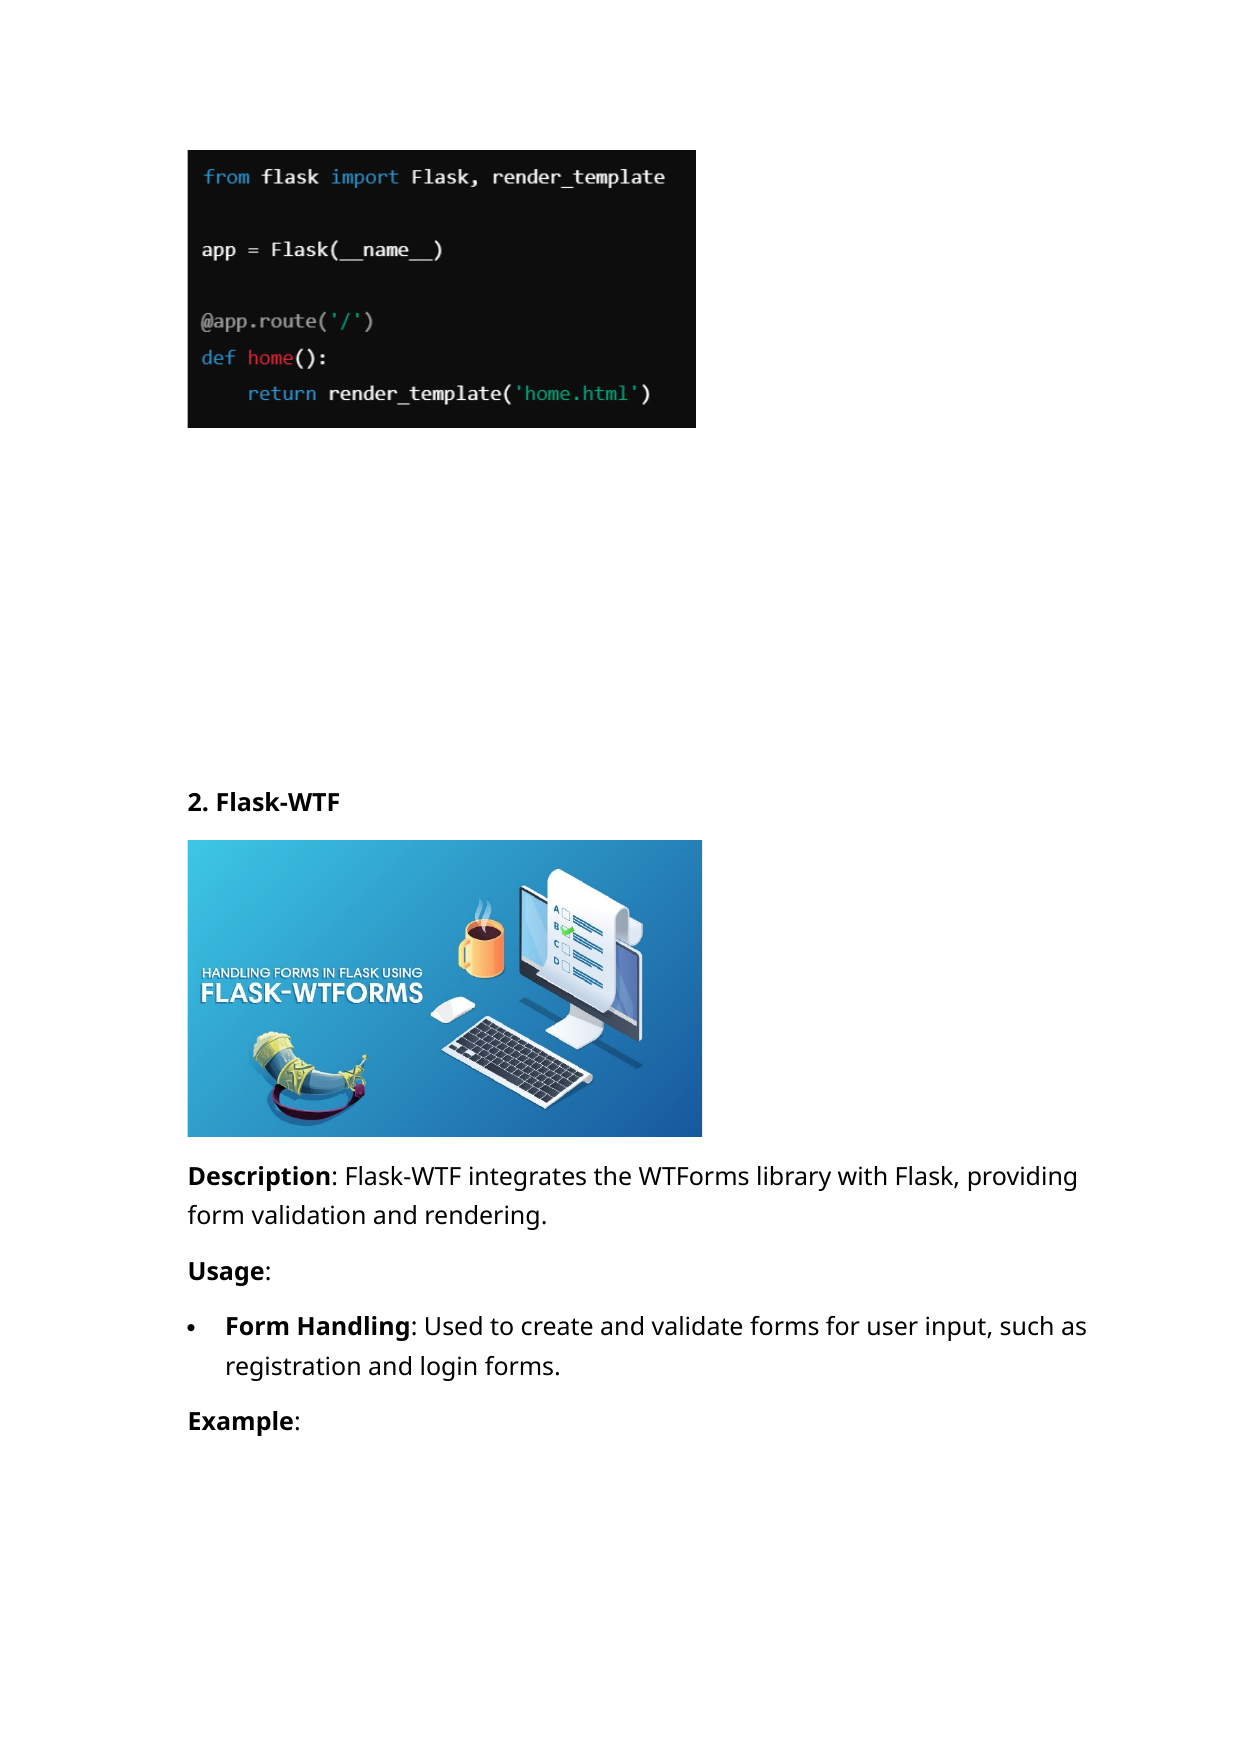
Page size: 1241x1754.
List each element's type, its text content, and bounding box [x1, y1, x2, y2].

text Example: [187, 1404, 1090, 1438]
text Usage: [187, 1253, 1090, 1287]
list Form Handling: Used to create and validate forms for user input, such as registration and login forms. [187, 1309, 1090, 1382]
text 2. Flask-WTF [187, 784, 1090, 818]
picture [187, 840, 703, 1137]
text Description: Flask-WTF integrates the WTForms library with Flask, providing form validation and rendering. [187, 1158, 1090, 1231]
picture [187, 150, 696, 428]
